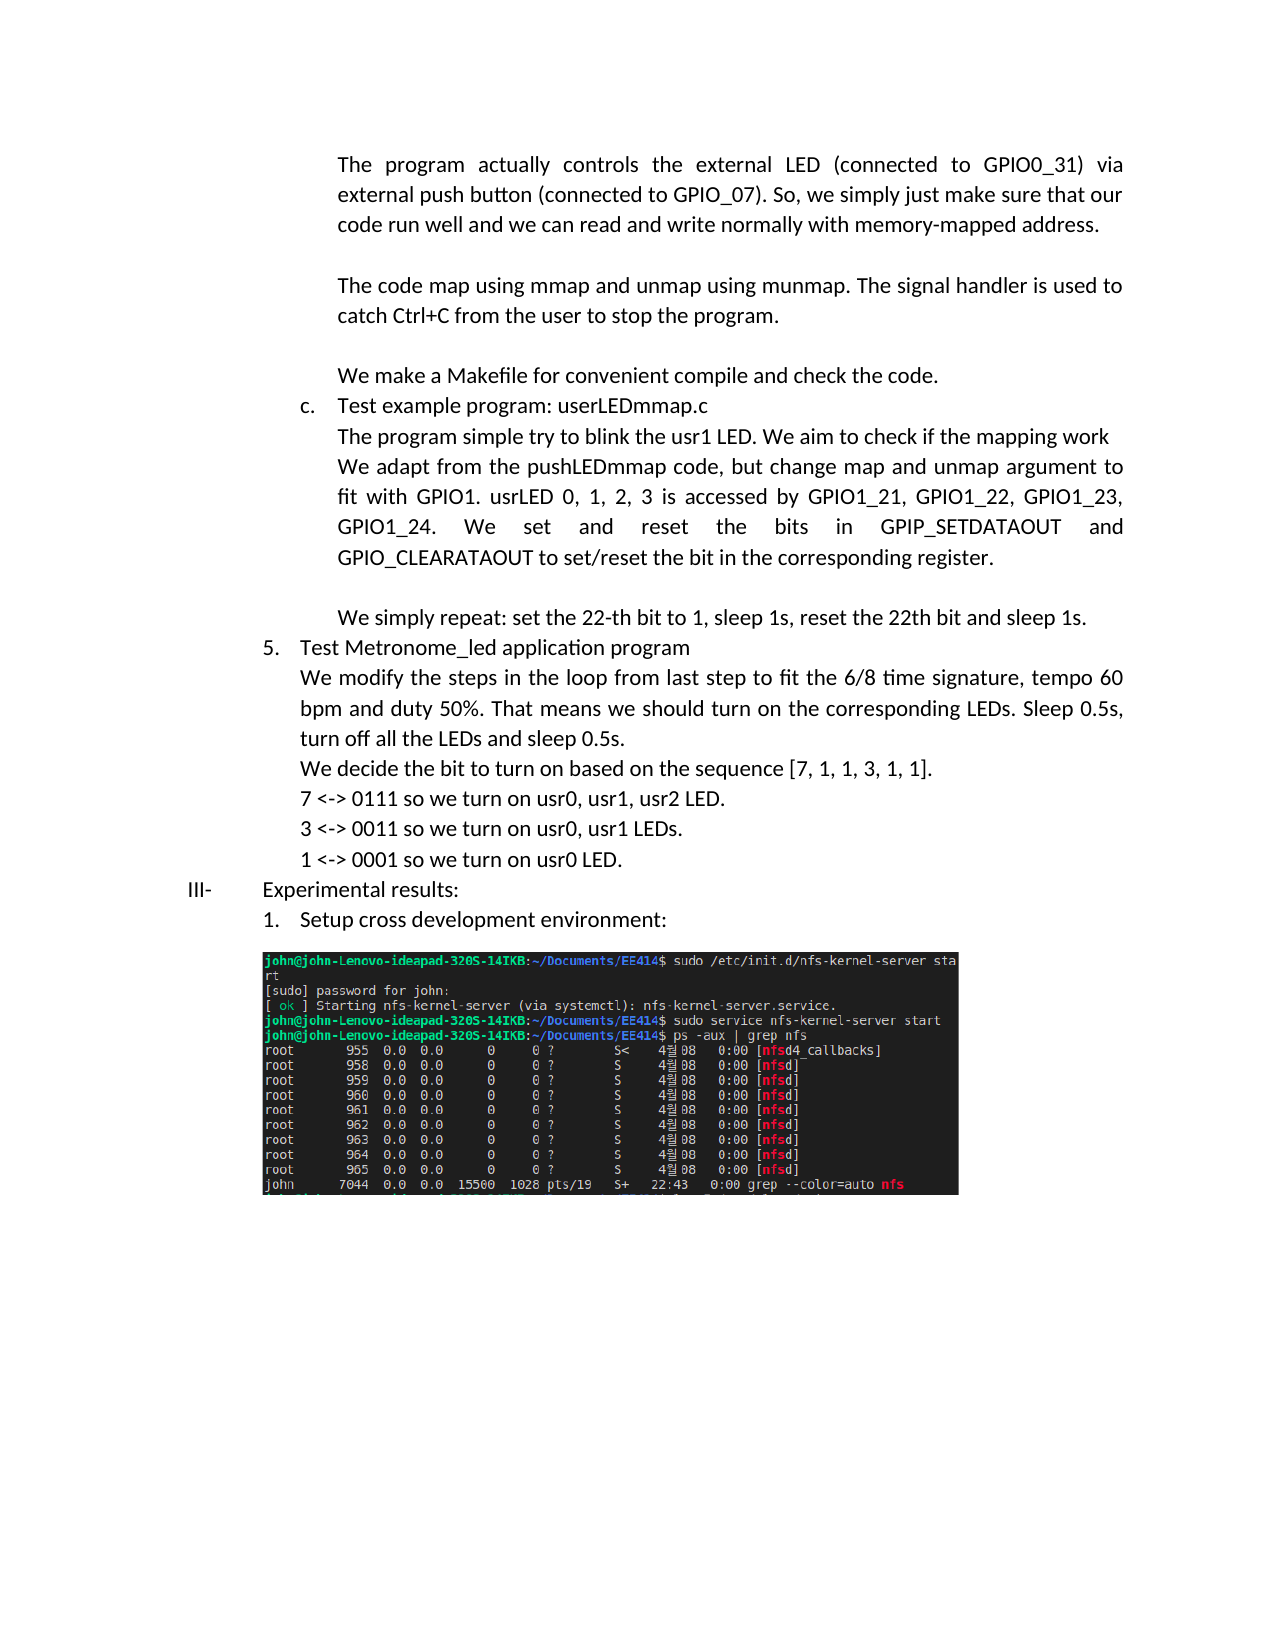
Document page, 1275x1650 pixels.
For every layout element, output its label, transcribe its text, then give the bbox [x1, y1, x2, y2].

list We simply repeat: set the 22-th bit to 1, sleep 1s, reset the 22th bit and sleep 1s. [337, 603, 1125, 631]
list The program simple try to blink the usr1 LED. We aim to check if the mapping work [337, 422, 1125, 450]
list We adapt from the pushLEDmmap code, but change map and unmap argument to fit with GPIO1. usrLED 0, 1, 2, 3 is accessed by GPIO1_21, GPIO1_22, GPIO1_23, GPIO1_24. We set and reset the bits in GPIP_SETDATAOUT and GPIO_CLEARATAOUT to set/reset the bit in the corresponding register. [337, 452, 1125, 571]
list We modify the steps in the loop from last step to fit the 6/8 time signature, tempo 60 bpm and duty 50%. That means we should turn on the corresponding LEDs. Sleep 0.5s, turn off all the LEDs and sleep 0.5s. [300, 663, 1125, 752]
list The program actually controls the external LED (connected to GPIO0_31) via external push button (connected to GPIO_07). So, we simply just make sure that our code run well and we can read and write normally with memory-mapped address. [337, 150, 1125, 238]
picture [262, 952, 959, 1195]
list We make a Makefile for convenient compile and check the code. [337, 361, 1125, 389]
list Test Metronome_led application program [262, 633, 1125, 661]
list The code map using mmap and unmap using munmap. The signal handler is used to catch Ctrl+C from the user to stop the program. [337, 271, 1125, 329]
list 3 <-> 0011 so we turn on usr0, usr1 LEDs. [300, 814, 1125, 843]
list Test example program: userLEDmmap.c [300, 392, 1125, 420]
list 7 <-> 0111 so we turn on usr0, usr1, usr2 LED. [300, 784, 1125, 812]
list Experimental results: [187, 875, 1125, 903]
list We decide the bit to turn on based on the sequence [7, 1, 1, 3, 1, 1]. [300, 754, 1125, 782]
list Setup cross development environment: [262, 905, 1125, 933]
list 1 <-> 0001 so we turn on usr0 LED. [300, 845, 1125, 873]
